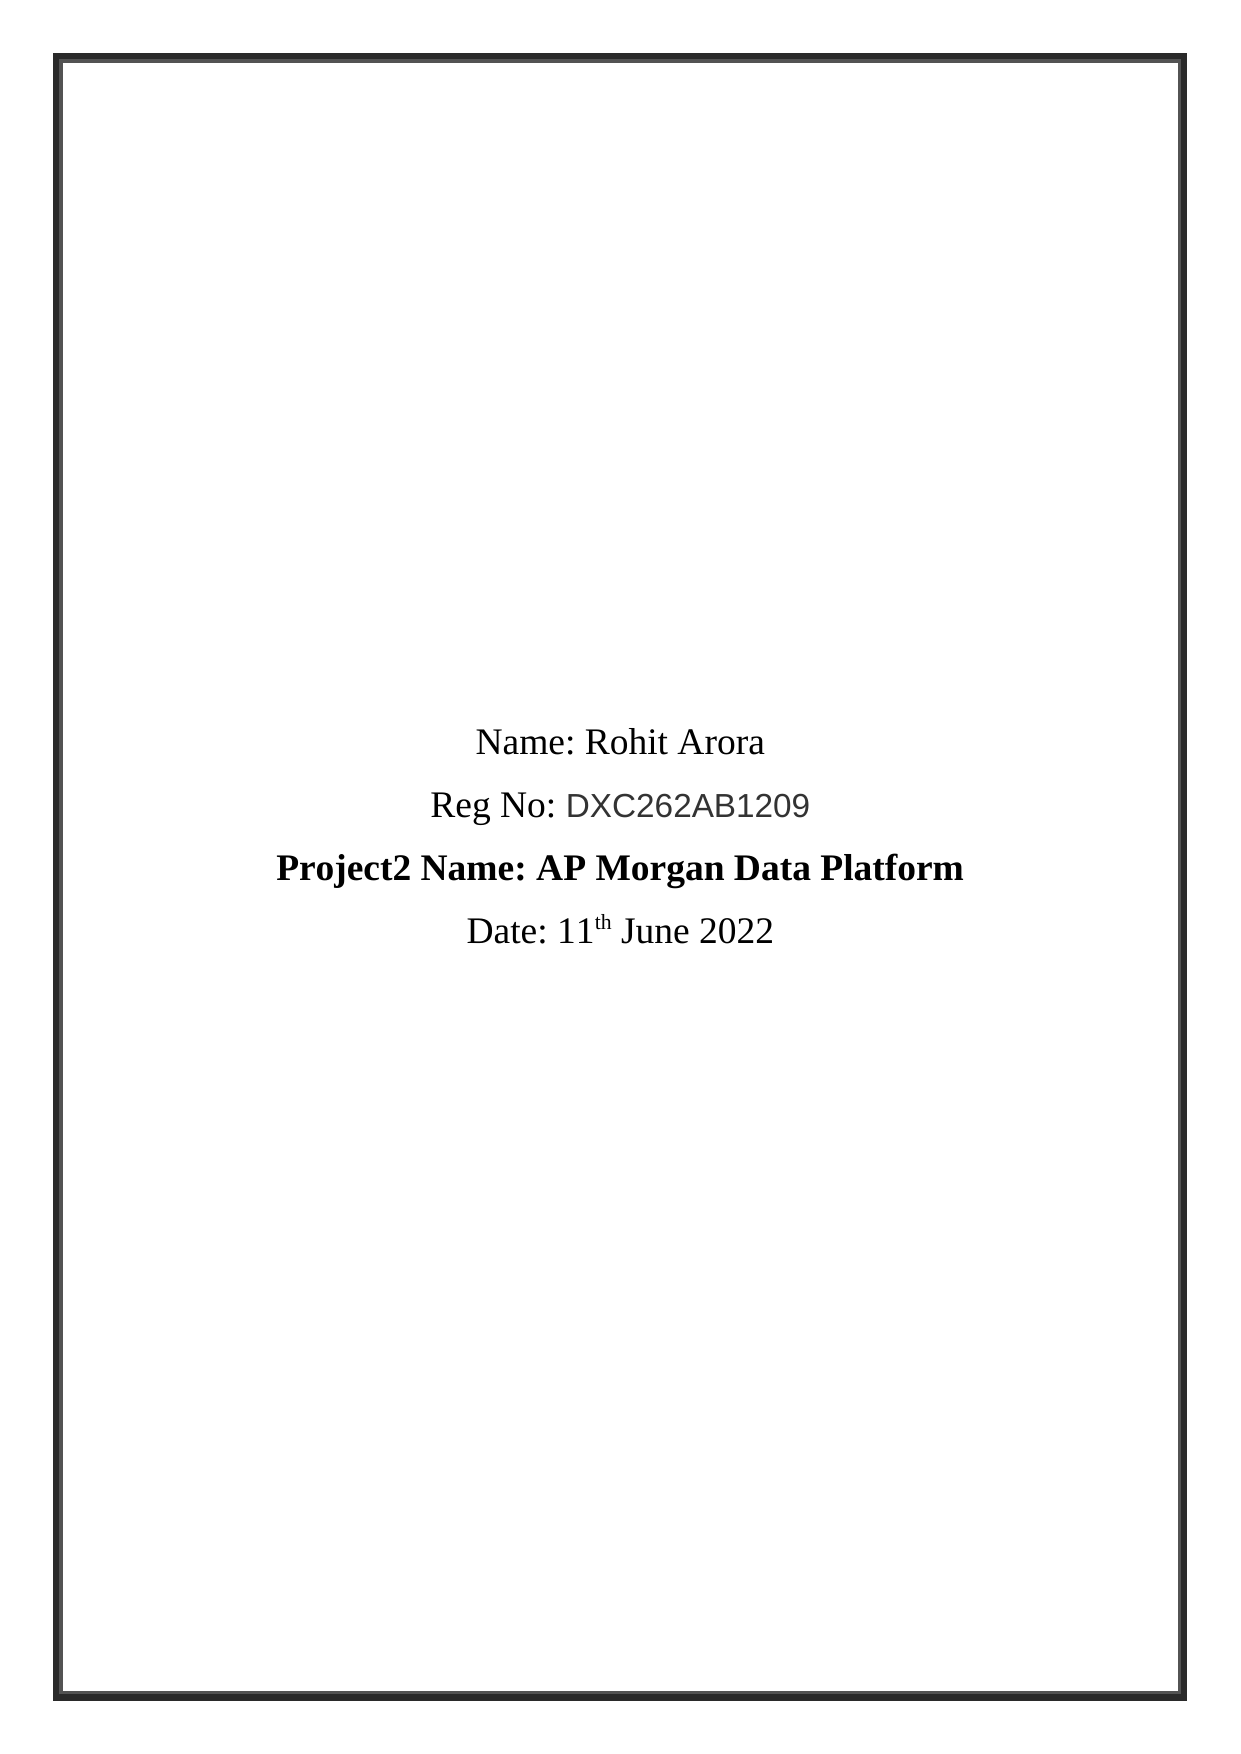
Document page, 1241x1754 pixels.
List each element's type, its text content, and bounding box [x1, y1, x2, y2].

text Reg No: DXC262AB1209 [150, 782, 1090, 825]
text Date: 11th June 2022 [150, 909, 1090, 952]
text Name: Rohit Arora [150, 719, 1090, 762]
text Project2 Name: AP Morgan Data Platform [150, 846, 1090, 889]
